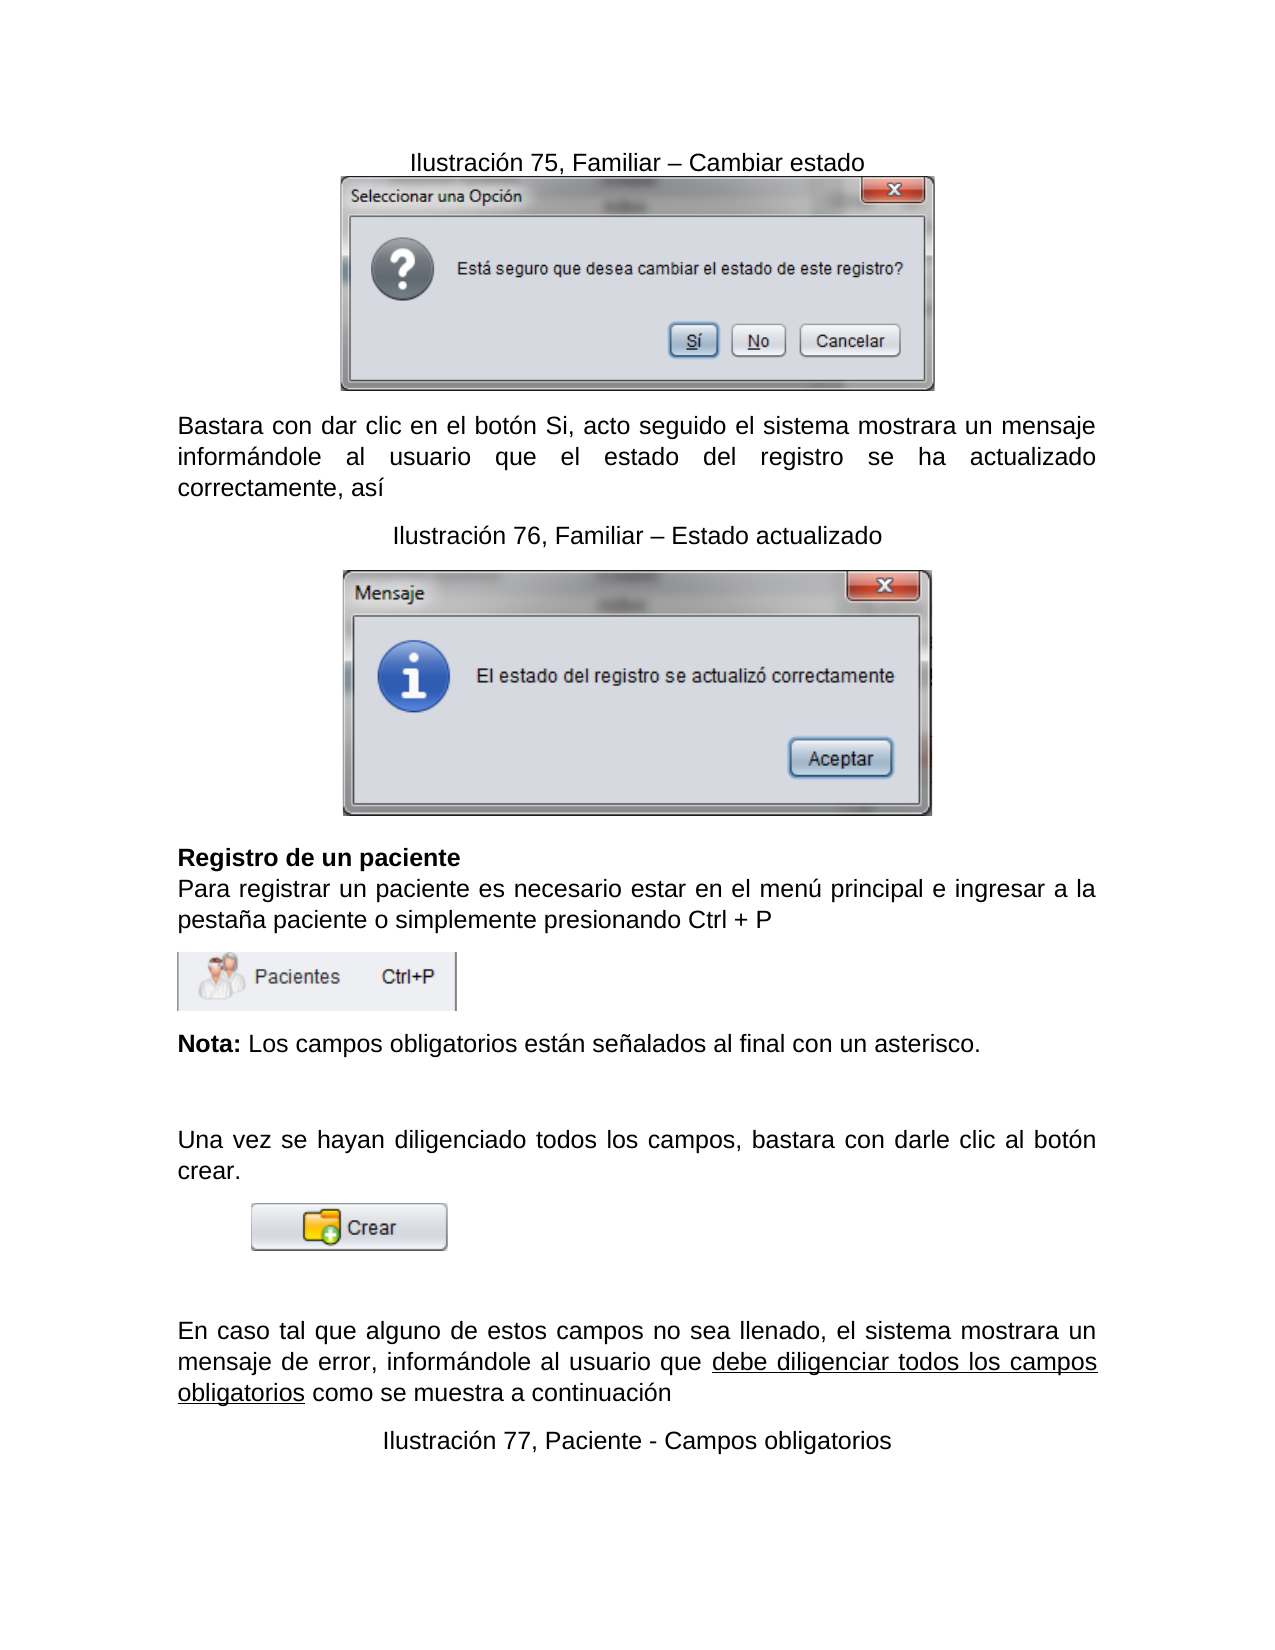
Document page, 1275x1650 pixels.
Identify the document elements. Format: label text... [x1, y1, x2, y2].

text Nota: Los campos obligatorios están señalados al final con un asterisco. [177, 1029, 1098, 1058]
subtitle Registro de un paciente [177, 843, 1098, 872]
text Una vez se hayan diligenciado todos los campos, bastara con darle clic al botón crear. [177, 1125, 1098, 1184]
text Ilustración 77, Paciente - Campos obligatorios [177, 1426, 1098, 1454]
text Ilustración 76, Familiar – Estado actualizado [177, 521, 1098, 549]
picture [340, 176, 935, 391]
text Para registrar un paciente es necesario estar en el menú principal e ingresar a la pestaña paciente o simplemente presionando Ctrl + P [177, 874, 1098, 934]
picture [342, 570, 933, 816]
text En caso tal que alguno de estos campos no sea llenado, el sistema mostrara un mensaje de error, informándole al usuario que debe diligenciar todos los campos obligatorios como se muestra a continuación [177, 1316, 1098, 1407]
picture [177, 952, 457, 1011]
picture [251, 1203, 448, 1251]
text Bastara con dar clic en el botón Si, acto seguido el sistema mostrara un mensaje informándole al usuario que el estado del registro se ha actualizado correctamente, así [177, 411, 1098, 502]
